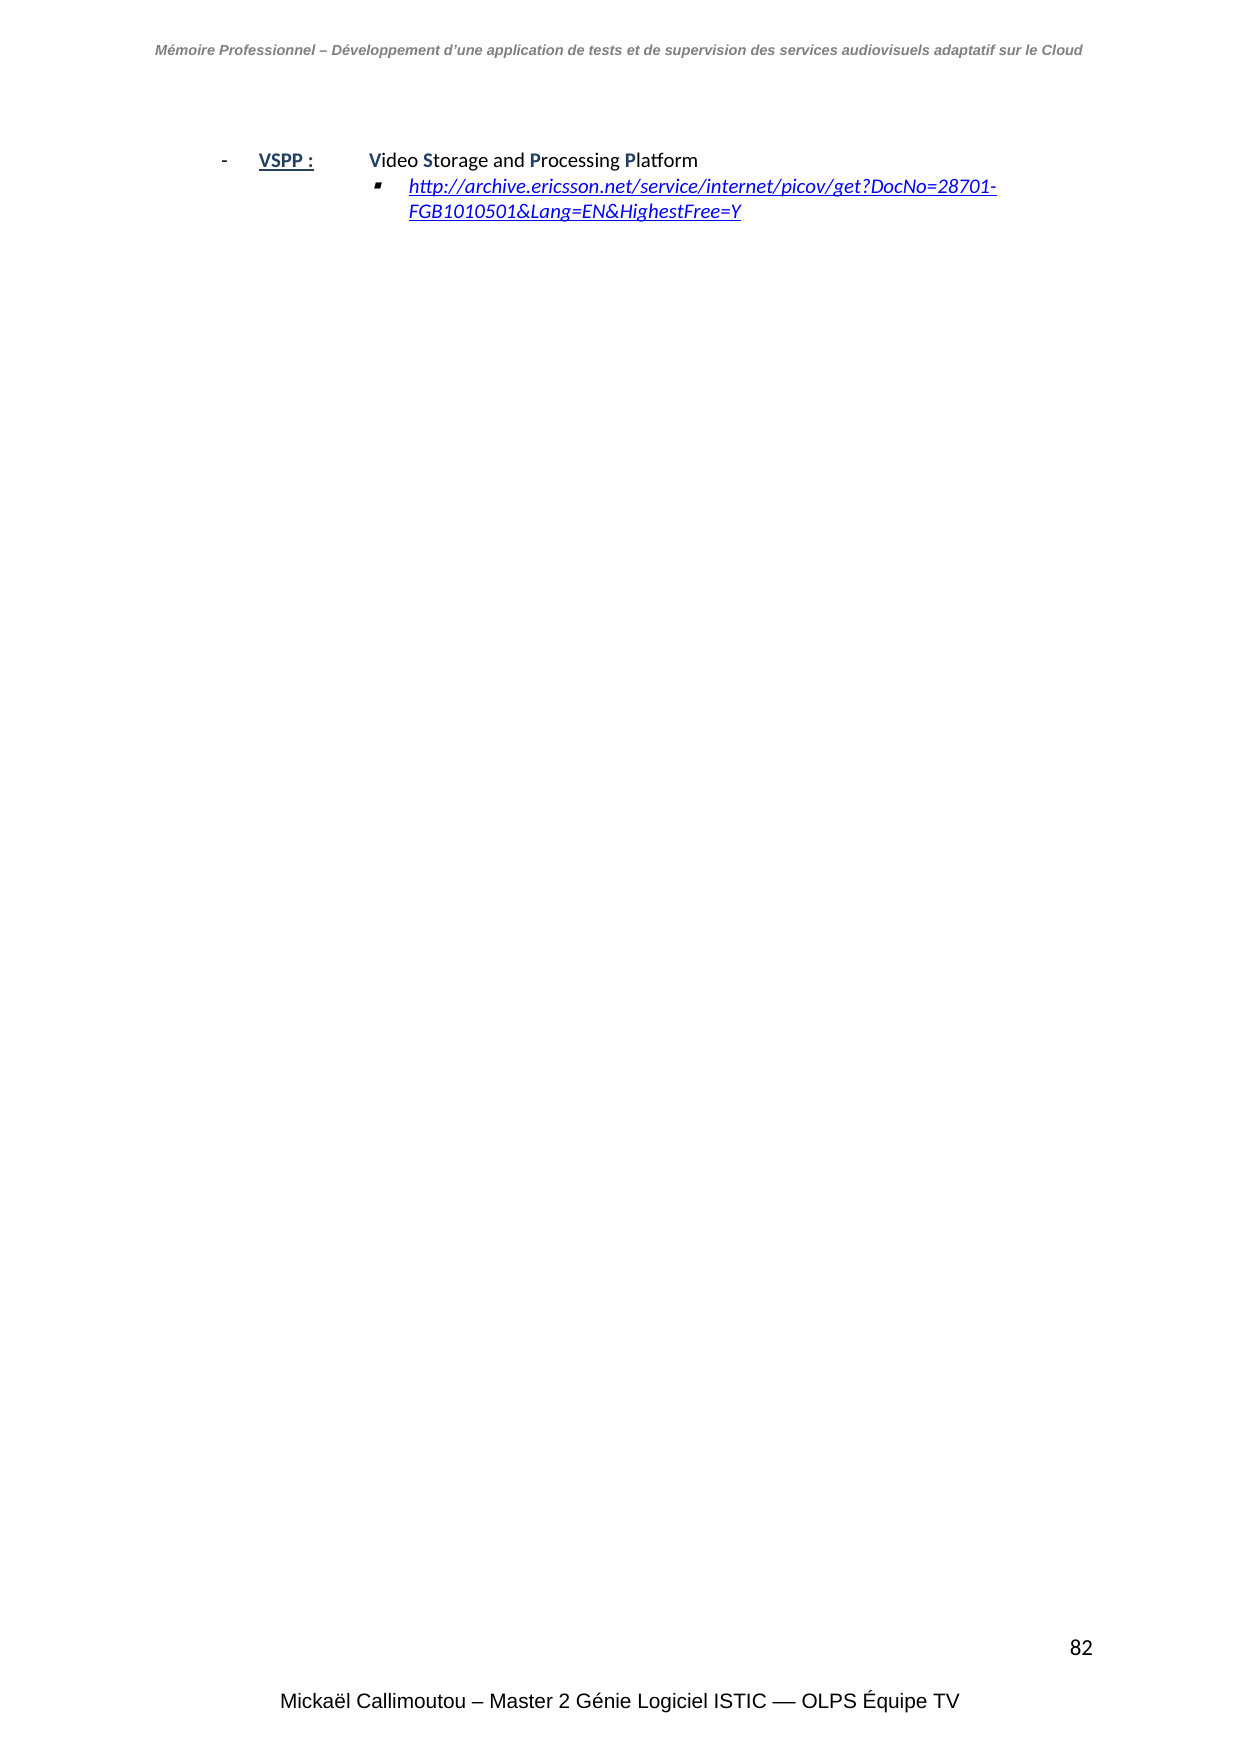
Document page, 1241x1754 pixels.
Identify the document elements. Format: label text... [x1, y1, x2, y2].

list http://archive.ericsson.net/service/internet/picov/get?DocNo=28701-FGB1010501&Lang=EN&HighestFree=Y [371, 173, 1093, 224]
list VSPP : Video Storage and Processing Platform [221, 148, 1093, 173]
